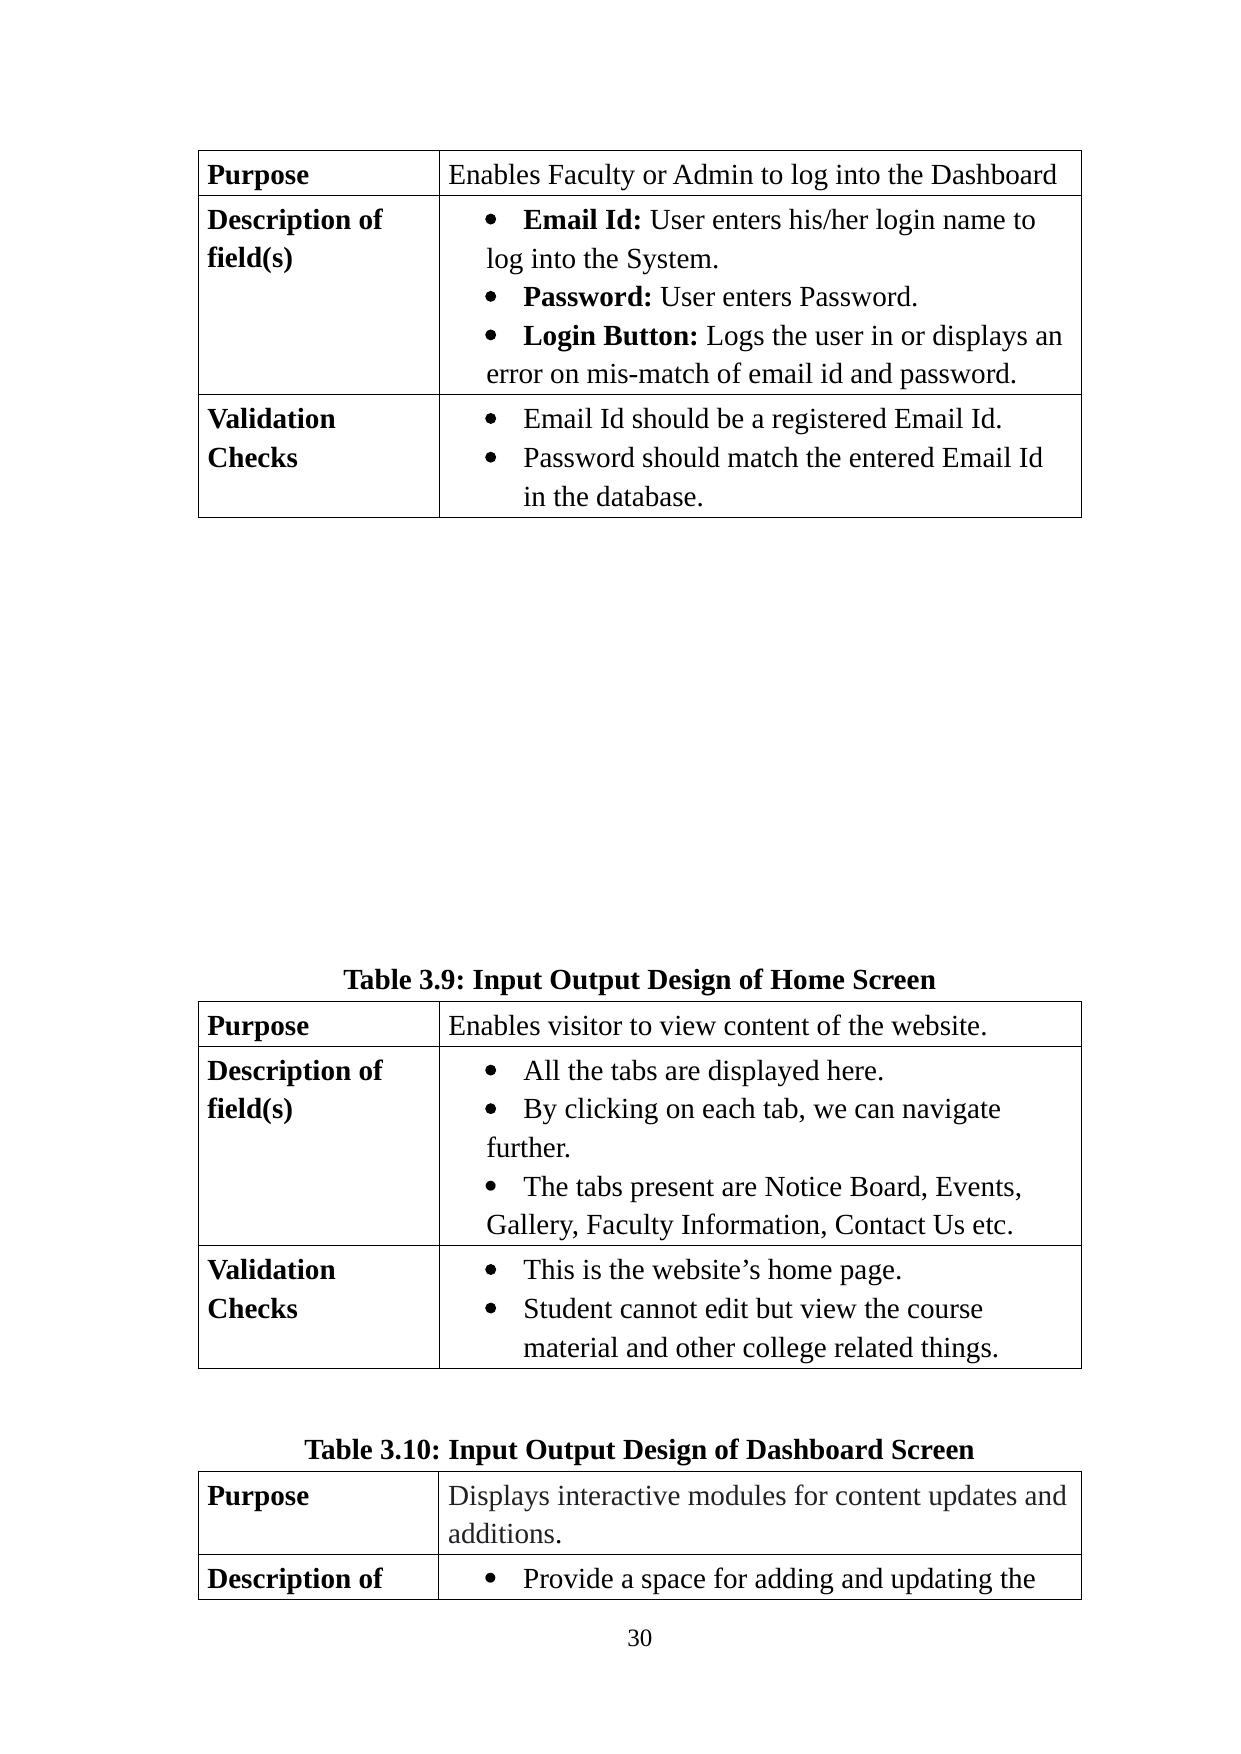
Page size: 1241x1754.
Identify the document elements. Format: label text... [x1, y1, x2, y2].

table_header Purpose [199, 151, 439, 195]
table_cell This is the website’s home page. Student cannot edit but view the course material and other college related things. [440, 1246, 1081, 1367]
table_cell Validation Checks [199, 395, 439, 517]
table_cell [439, 1555, 1081, 1599]
table_cell Validation Checks [199, 1246, 439, 1367]
table_header Purpose [199, 1002, 439, 1046]
table_header Purpose [199, 1472, 438, 1554]
table_cell Description of field(s) [199, 196, 439, 394]
table_cell Email Id: User enters his/her login name to log into the System. Password: User enters Password. Login Button: Logs the user in or displays an error on mis-match of email id and password. [440, 196, 1081, 394]
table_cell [199, 1555, 438, 1599]
table_cell Description of field(s) [199, 1047, 439, 1245]
table_cell Email Id should be a registered Email Id. Password should match the entered Email Id in the database. [440, 395, 1081, 517]
table_header Displays interactive modules for content updates and additions. [439, 1472, 1081, 1554]
table_cell All the tabs are displayed here. By clicking on each tab, we can navigate further. The tabs present are Notice Board, Events, Gallery, Faculty Information, Contact Us etc. [440, 1047, 1081, 1245]
text Table 3.9: Input Output Design of Home Screen [189, 962, 1090, 996]
table_header Enables visitor to view content of the website. [440, 1002, 1081, 1046]
table_header Enables Faculty or Admin to log into the Dashboard [440, 151, 1081, 195]
text Table 3.10: Input Output Design of Dashboard Screen [189, 1432, 1090, 1466]
